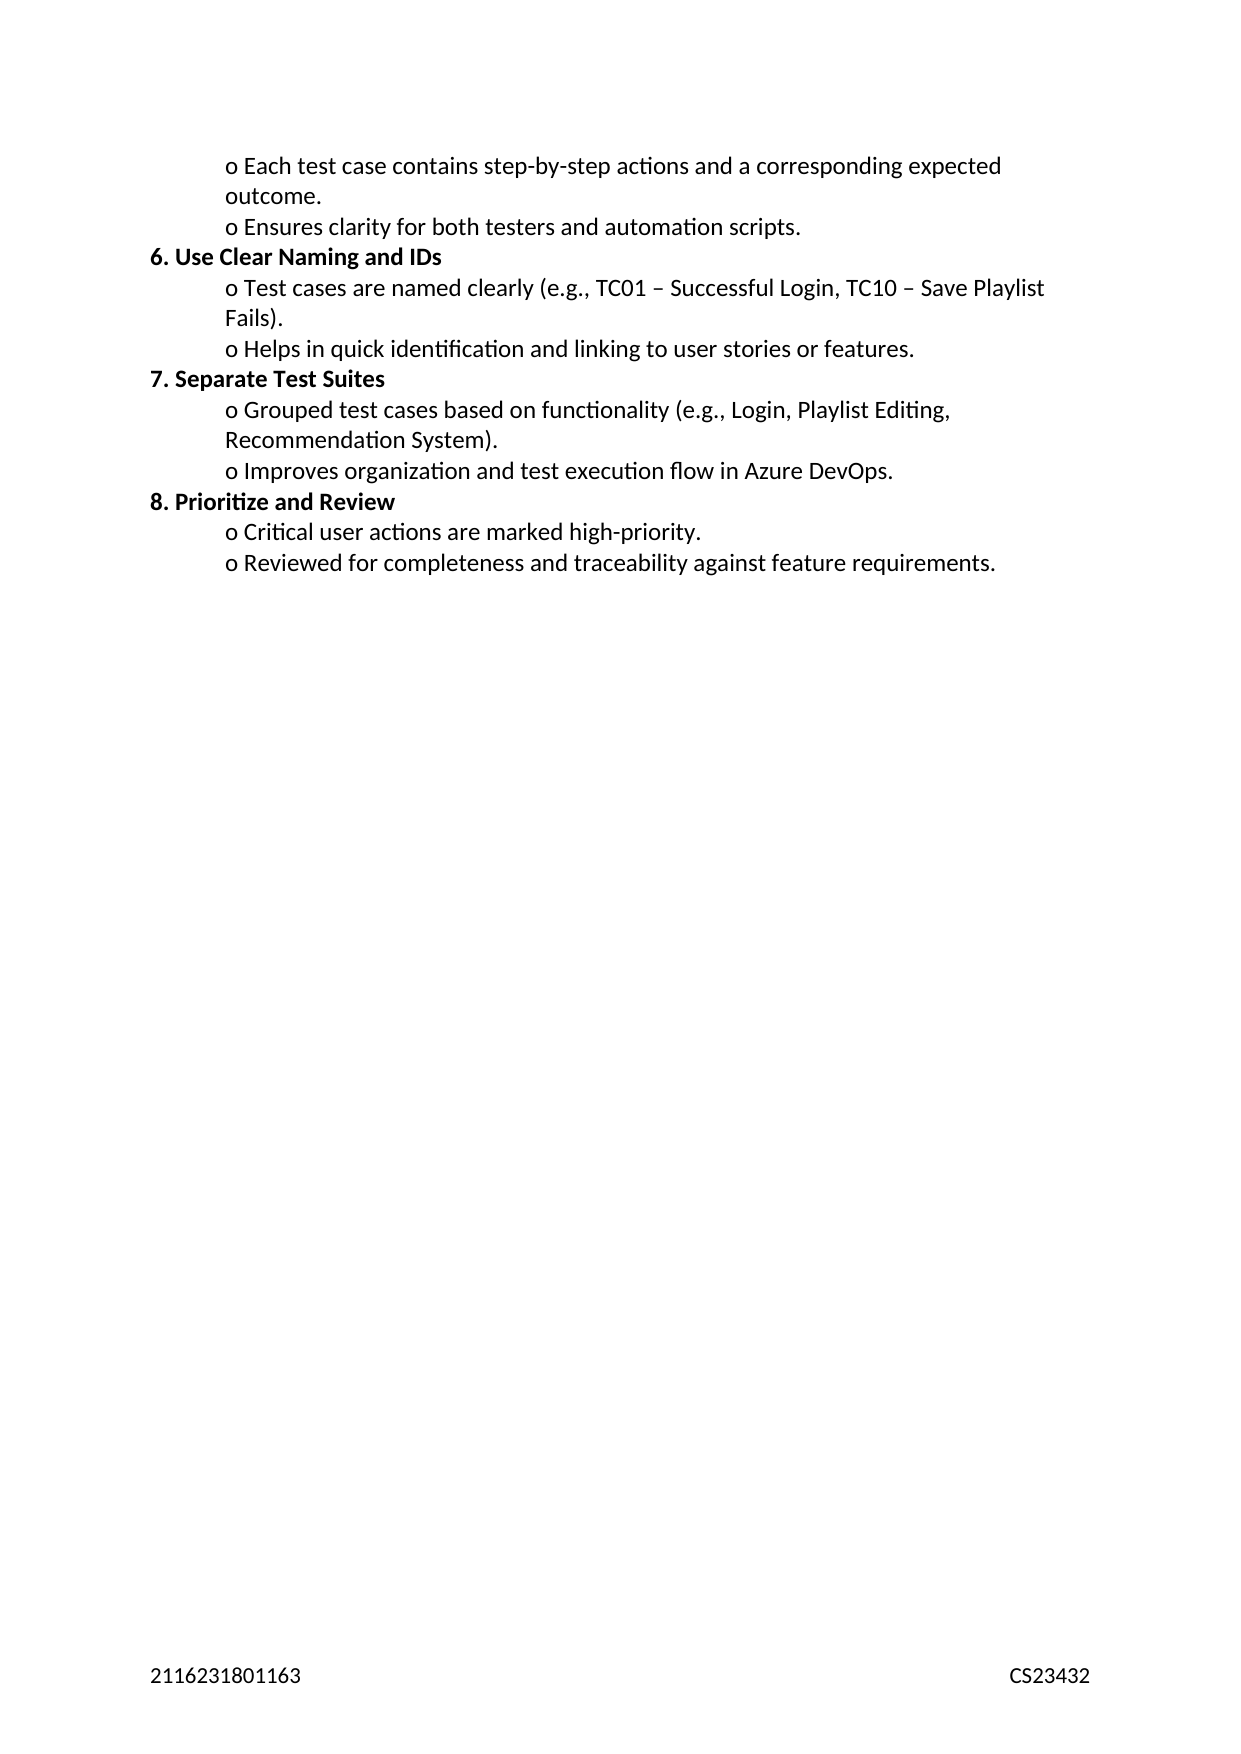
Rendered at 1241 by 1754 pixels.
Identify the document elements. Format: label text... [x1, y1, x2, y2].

text o Test cases are named clearly (e.g., TC01 – Successful Login, TC10 – Save Playlist Fails). [150, 272, 1090, 333]
text o Critical user actions are marked high-priority. [150, 516, 1090, 547]
text o Reviewed for completeness and traceability against feature requirements. [150, 547, 1090, 577]
text o Grouped test cases based on functionality (e.g., Login, Playlist Editing, Recommendation System). [150, 394, 1090, 455]
text o Improves organization and test execution flow in Azure DevOps. [150, 455, 1090, 486]
text o Ensures clarity for both testers and automation scripts. [150, 211, 1090, 242]
text o Helps in quick identification and linking to user stories or features. [150, 333, 1090, 364]
text o Each test case contains step-by-step actions and a corresponding expected outcome. [150, 150, 1090, 211]
text 6. Use Clear Naming and IDs [150, 242, 1090, 272]
text 8. Prioritize and Review [150, 486, 1090, 516]
text 7. Separate Test Suites [150, 364, 1090, 394]
